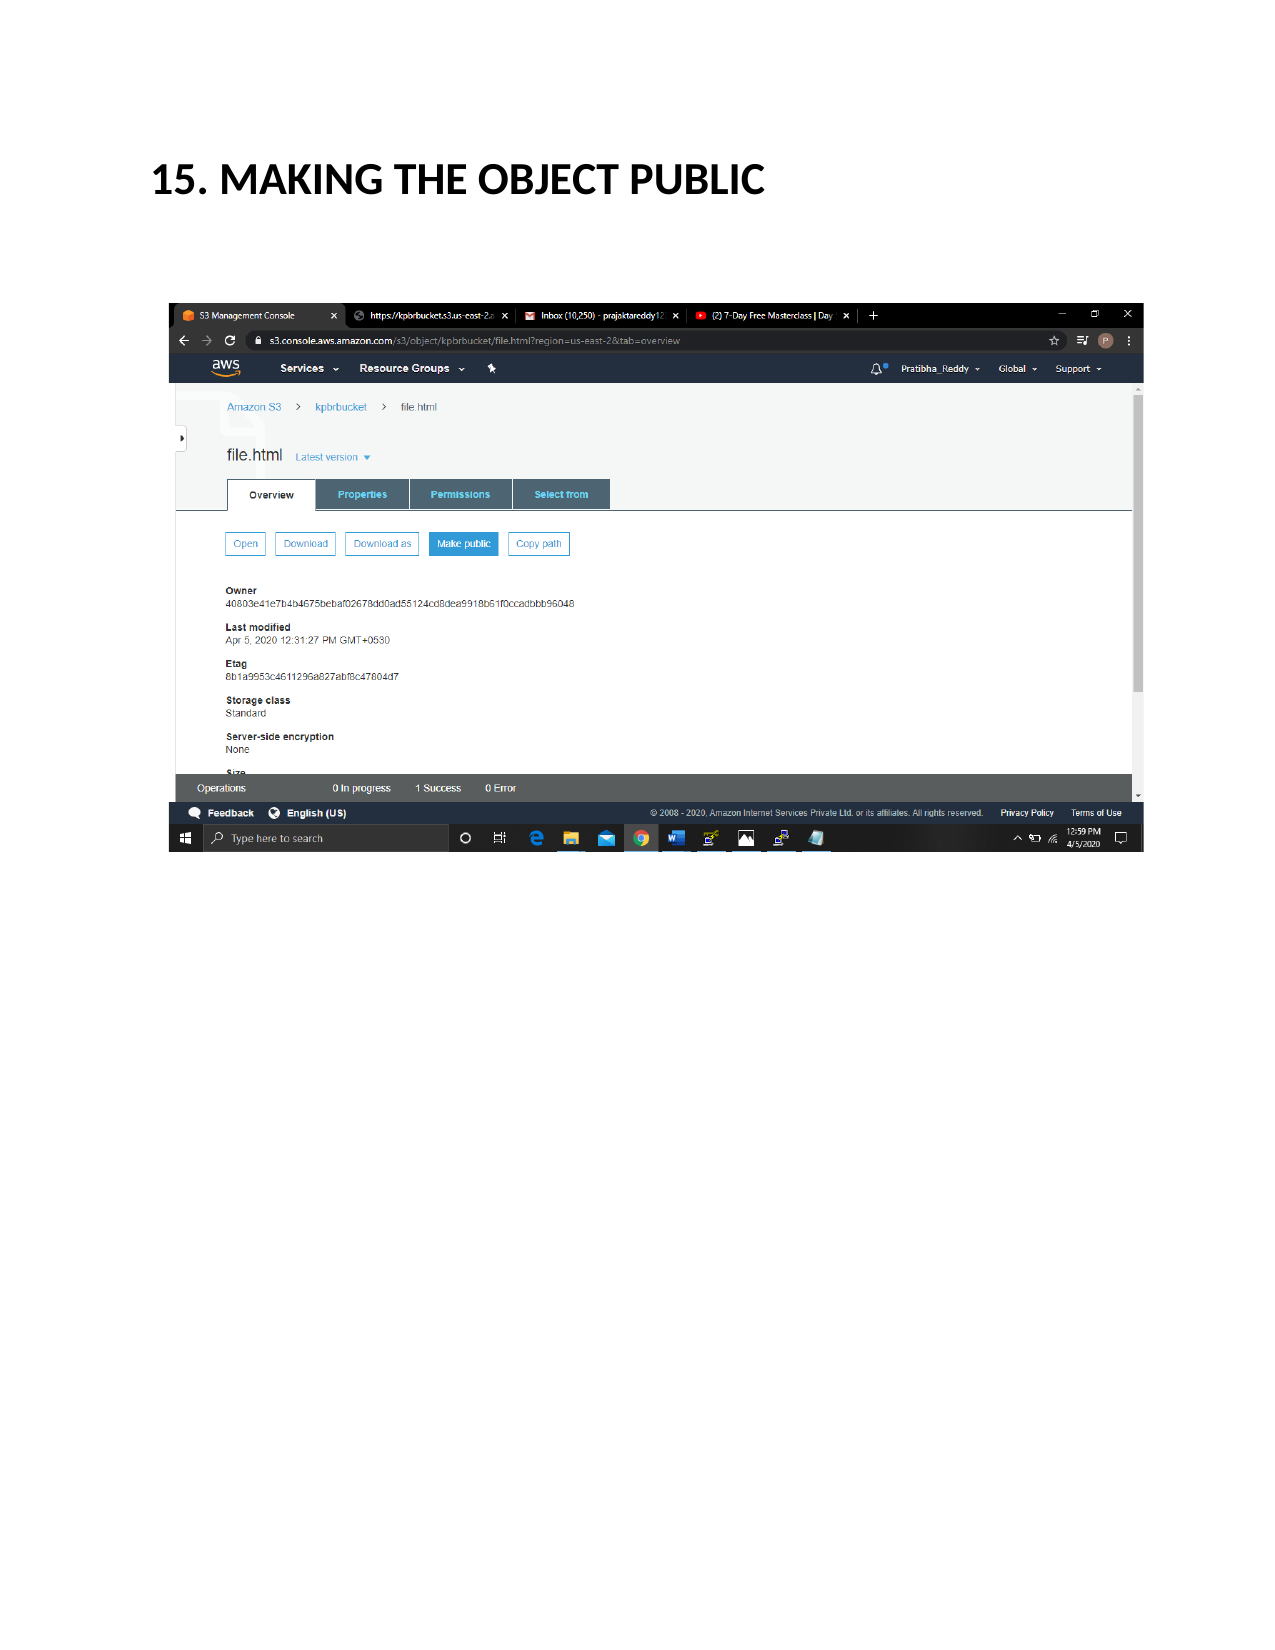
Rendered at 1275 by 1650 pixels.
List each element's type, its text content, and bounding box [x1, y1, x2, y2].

text 15. MAKING THE OBJECT PUBLIC [150, 150, 1125, 206]
picture [168, 303, 1144, 852]
